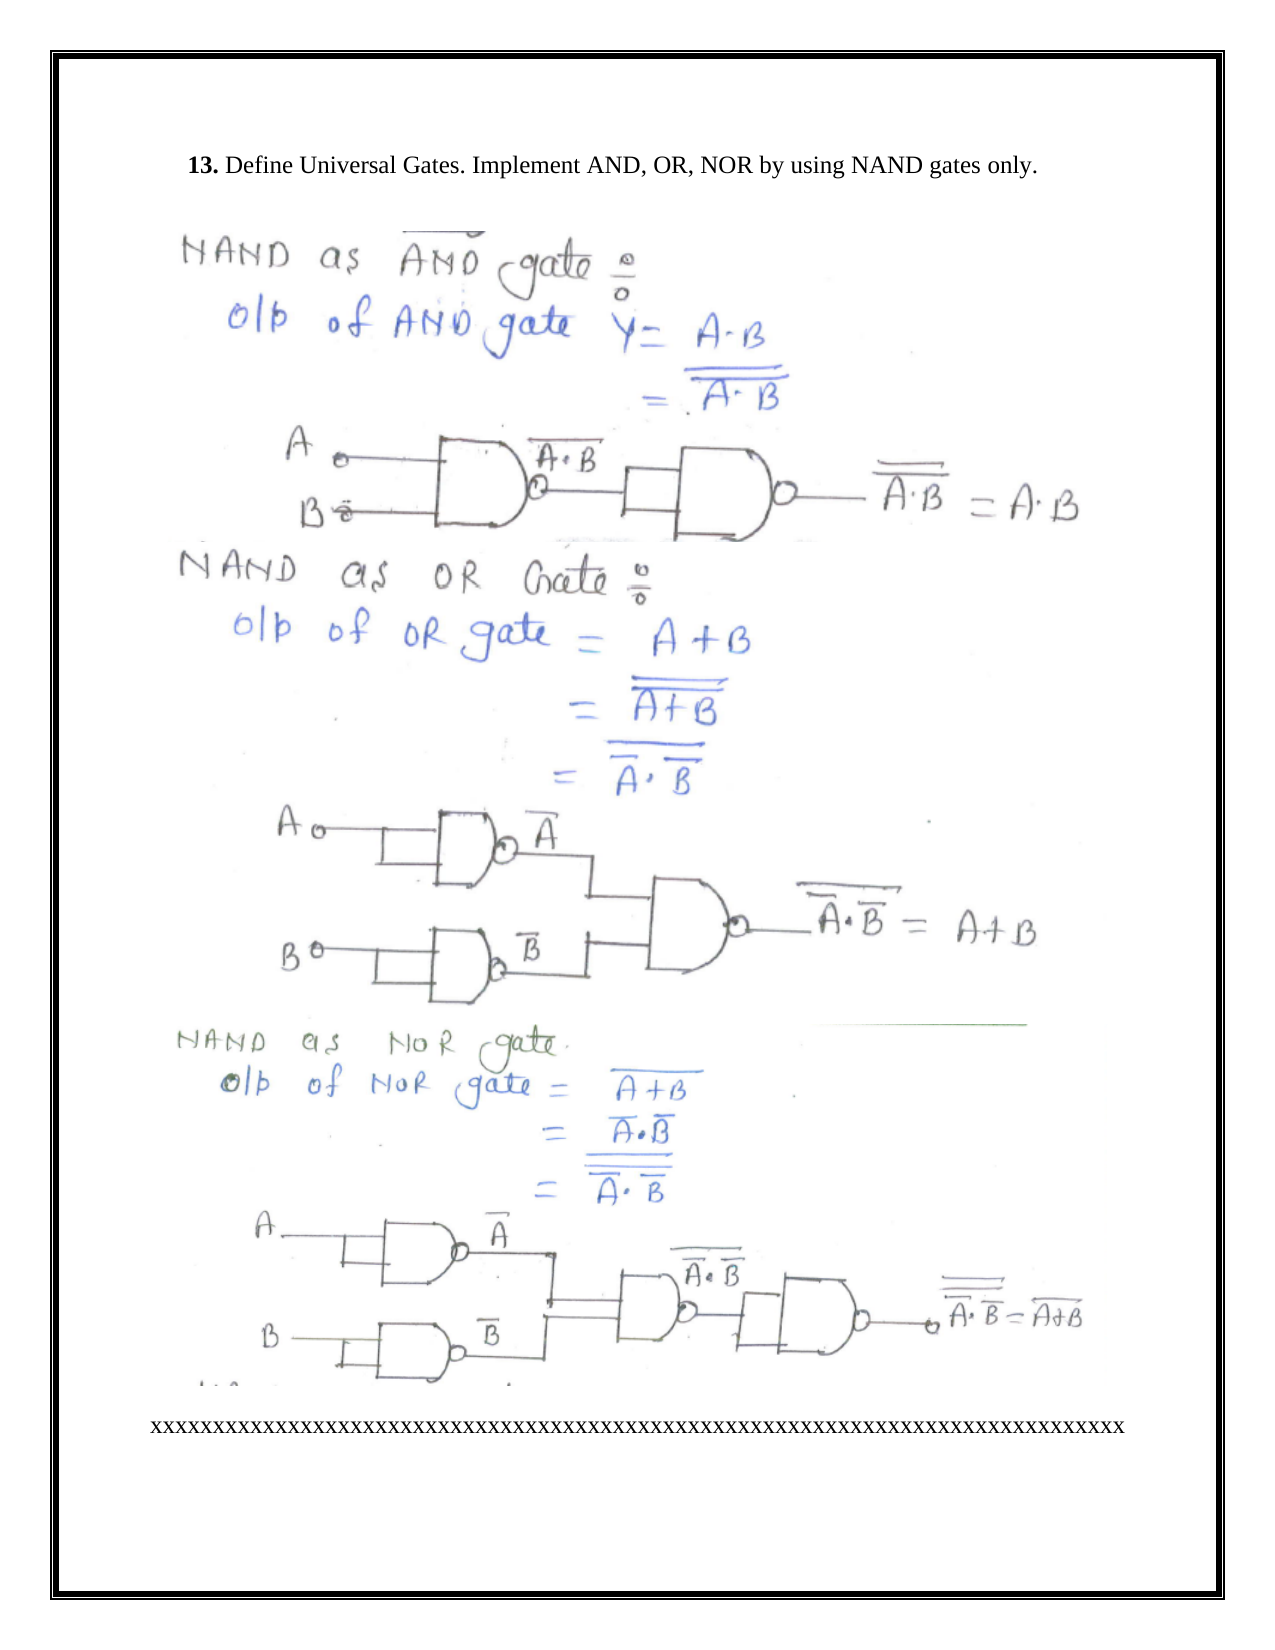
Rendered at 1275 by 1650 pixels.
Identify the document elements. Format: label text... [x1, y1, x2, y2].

picture [167, 231, 1108, 1386]
text xxxxxxxxxxxxxxxxxxxxxxxxxxxxxxxxxxxxxxxxxxxxxxxxxxxxxxxxxxxxxxxxxxxxxxxxxxxxxx [150, 1410, 1125, 1439]
text 13. Define Universal Gates. Implement AND, OR, NOR by using NAND gates only. [187, 150, 1125, 179]
